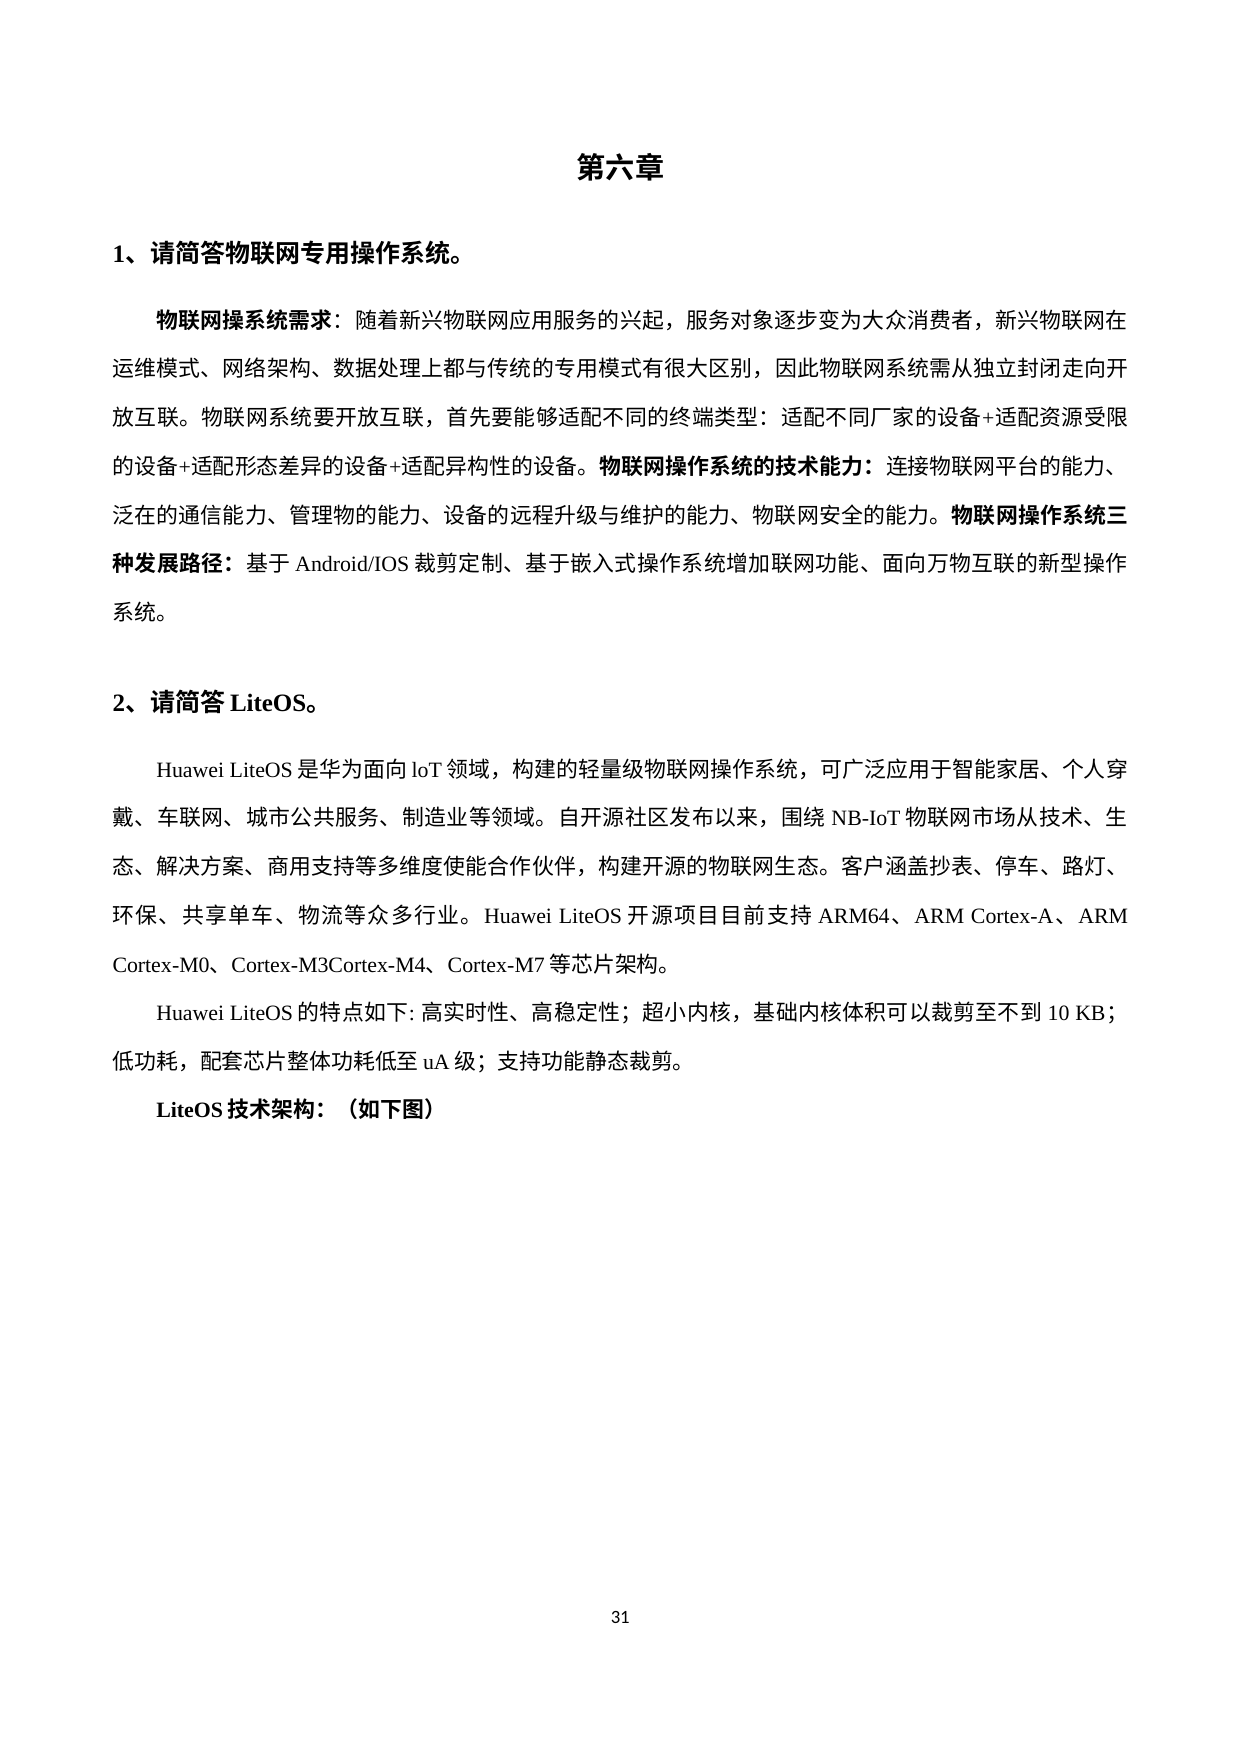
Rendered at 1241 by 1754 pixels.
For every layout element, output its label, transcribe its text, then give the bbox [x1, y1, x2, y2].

text LiteOS技术架构：（如下图） [112, 1092, 1128, 1124]
text 1、请简答物联网专用操作系统。 [112, 219, 1128, 284]
text 第六章 [112, 133, 1128, 198]
text Huawei LiteOS是华为面向loT领域，构建的轻量级物联网操作系统，可广泛应用于智能家居、个人穿戴、车联网、城市公共服务、制造业等领域。自开源社区发布以来，围绕NB-IoT物联网市场从技术、生态、解决方案、商用支持等多维度使能合作伙伴，构建开源的物联网生态。客户涵盖抄表、停车、路灯、环保、共享单车、物流等众多行业。Huawei LiteOS开源项目目前支持ARM64、ARM Cortex-A、ARM Cortex-M0、Cortex-M3Cortex-M4、Cortex-M7等芯片架构。 [112, 751, 1128, 979]
text Huawei LiteOS的特点如下: 高实时性、高稳定性；超小内核，基础内核体积可以裁剪至不到10 KB；低功耗，配套芯片整体功耗低至uA级；支持功能静态裁剪。 [112, 994, 1128, 1076]
text 2、请简答LiteOS。 [112, 668, 1128, 733]
text 物联网操系统需求：随着新兴物联网应用服务的兴起，服务对象逐步变为大众消费者，新兴物联网在运维模式、网络架构、数据处理上都与传统的专用模式有很大区别，因此物联网系统需从独立封闭走向开放互联。物联网系统要开放互联，首先要能够适配不同的终端类型：适配不同厂家的设备+适配资源受限的设备+适配形态差异的设备+适配异构性的设备。物联网操作系统的技术能力：连接物联网平台的能力、泛在的通信能力、管理物的能力、设备的远程升级与维护的能力、物联网安全的能力。物联网操作系统三种发展路径：基于Android/IOS裁剪定制、基于嵌入式操作系统增加联网功能、面向万物互联的新型操作系统。 [112, 302, 1128, 627]
